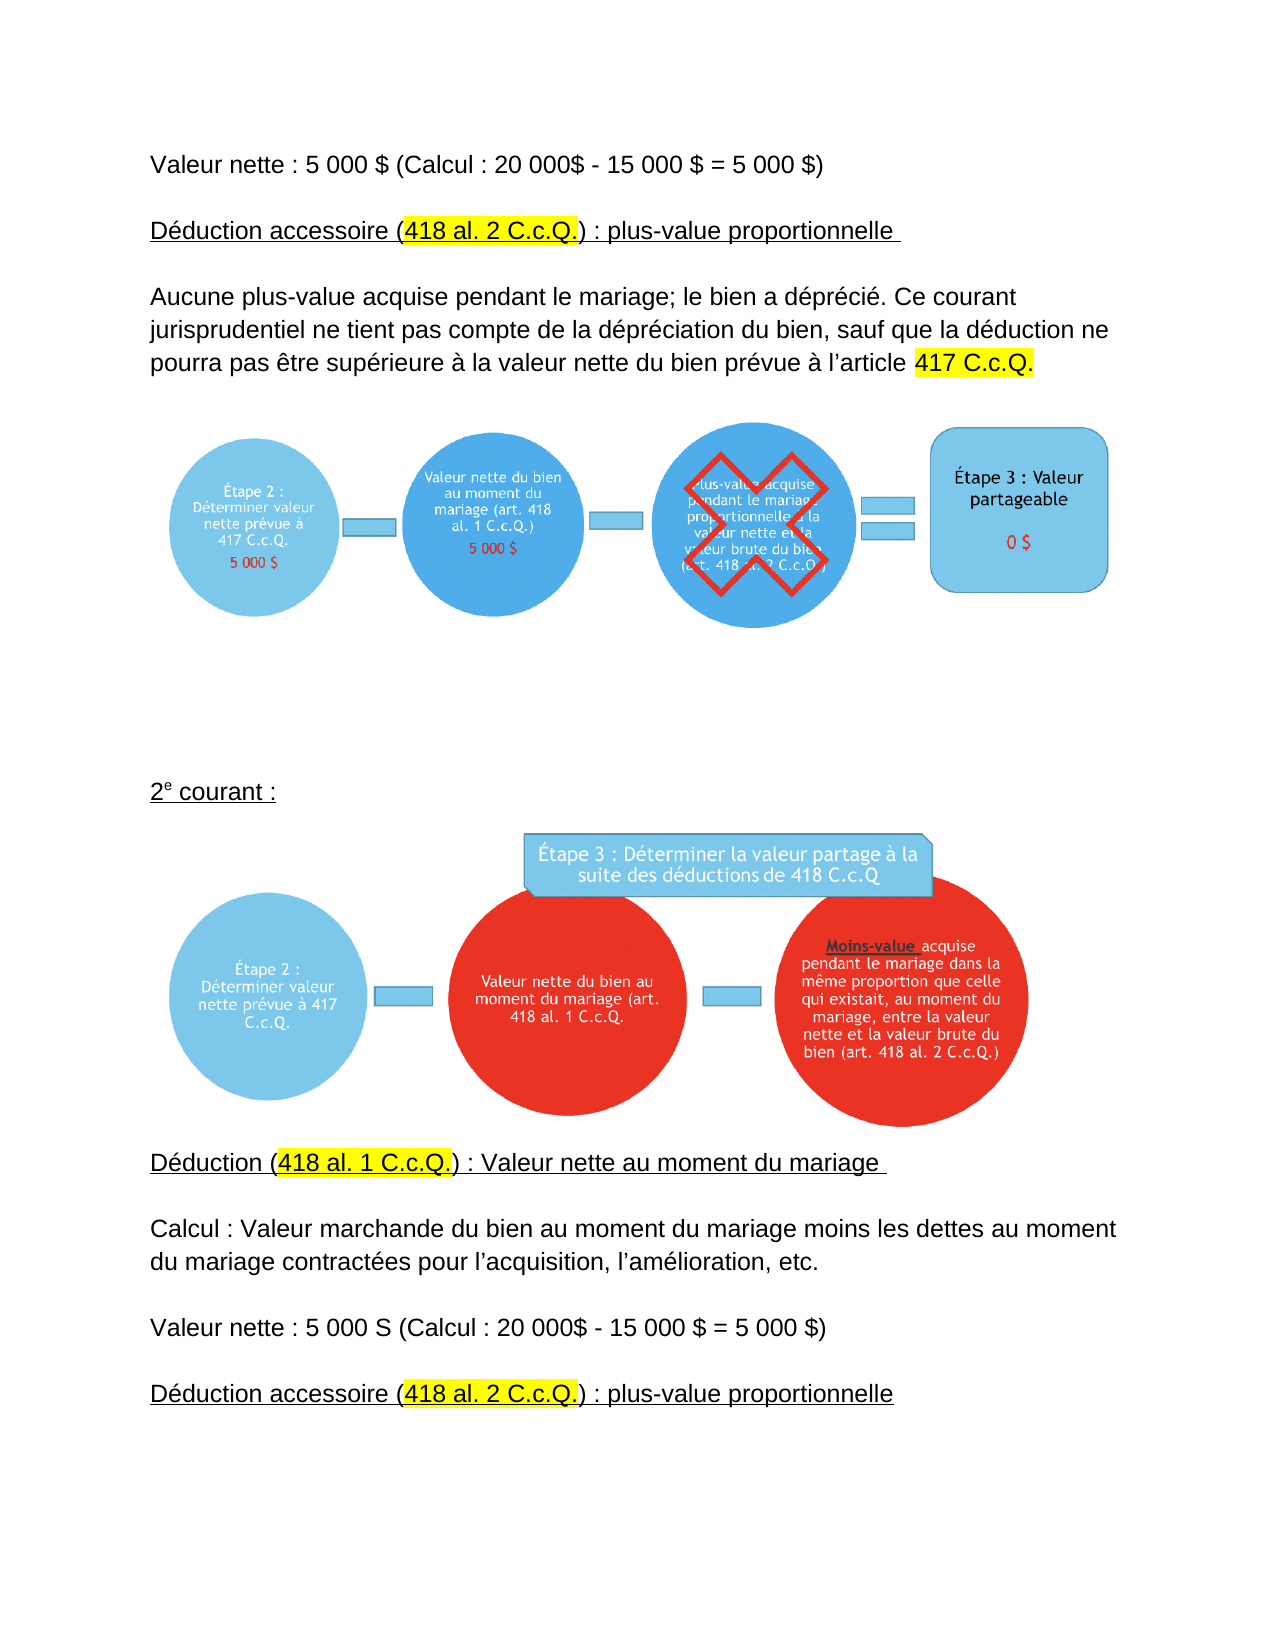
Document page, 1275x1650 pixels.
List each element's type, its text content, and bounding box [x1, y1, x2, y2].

text 2e courant : [150, 777, 1125, 806]
text Déduction accessoire (418 al. 2 C.c.Q.) : plus-value proportionnelle [150, 1379, 404, 1404]
text Déduction accessoire (418 al. 2 C.c.Q.) : plus-value proportionnelle [578, 1379, 1125, 1408]
text Aucune plus-value acquise pendant le mariage; le bien a déprécié. Ce courant jurisprudentiel ne tient pas compte de la dépréciation du bien, sauf que la déduction ne pourra pas être supérieure à la valeur nette du bien prévue à l’article 417 C.c.Q. [150, 282, 1125, 377]
text Déduction (418 al. 1 C.c.Q.) : Valeur nette au moment du mariage [452, 1148, 1125, 1177]
picture [150, 809, 1046, 1145]
text Valeur nette : 5 000 $ (Calcul : 20 000$ - 15 000 $ = 5 000 $) [150, 150, 1125, 179]
text Calcul : Valeur marchande du bien au moment du mariage moins les dettes au moment du mariage contractées pour l’acquisition, l’amélioration, etc. [150, 1214, 1125, 1276]
text Déduction accessoire (418 al. 2 C.c.Q.) : plus-value proportionnelle [578, 216, 1125, 245]
text Valeur nette : 5 000 S (Calcul : 20 000$ - 15 000 $ = 5 000 $) [150, 1313, 1125, 1342]
text Déduction accessoire (418 al. 2 C.c.Q.) : plus-value proportionnelle [150, 216, 404, 241]
picture [150, 414, 1125, 641]
